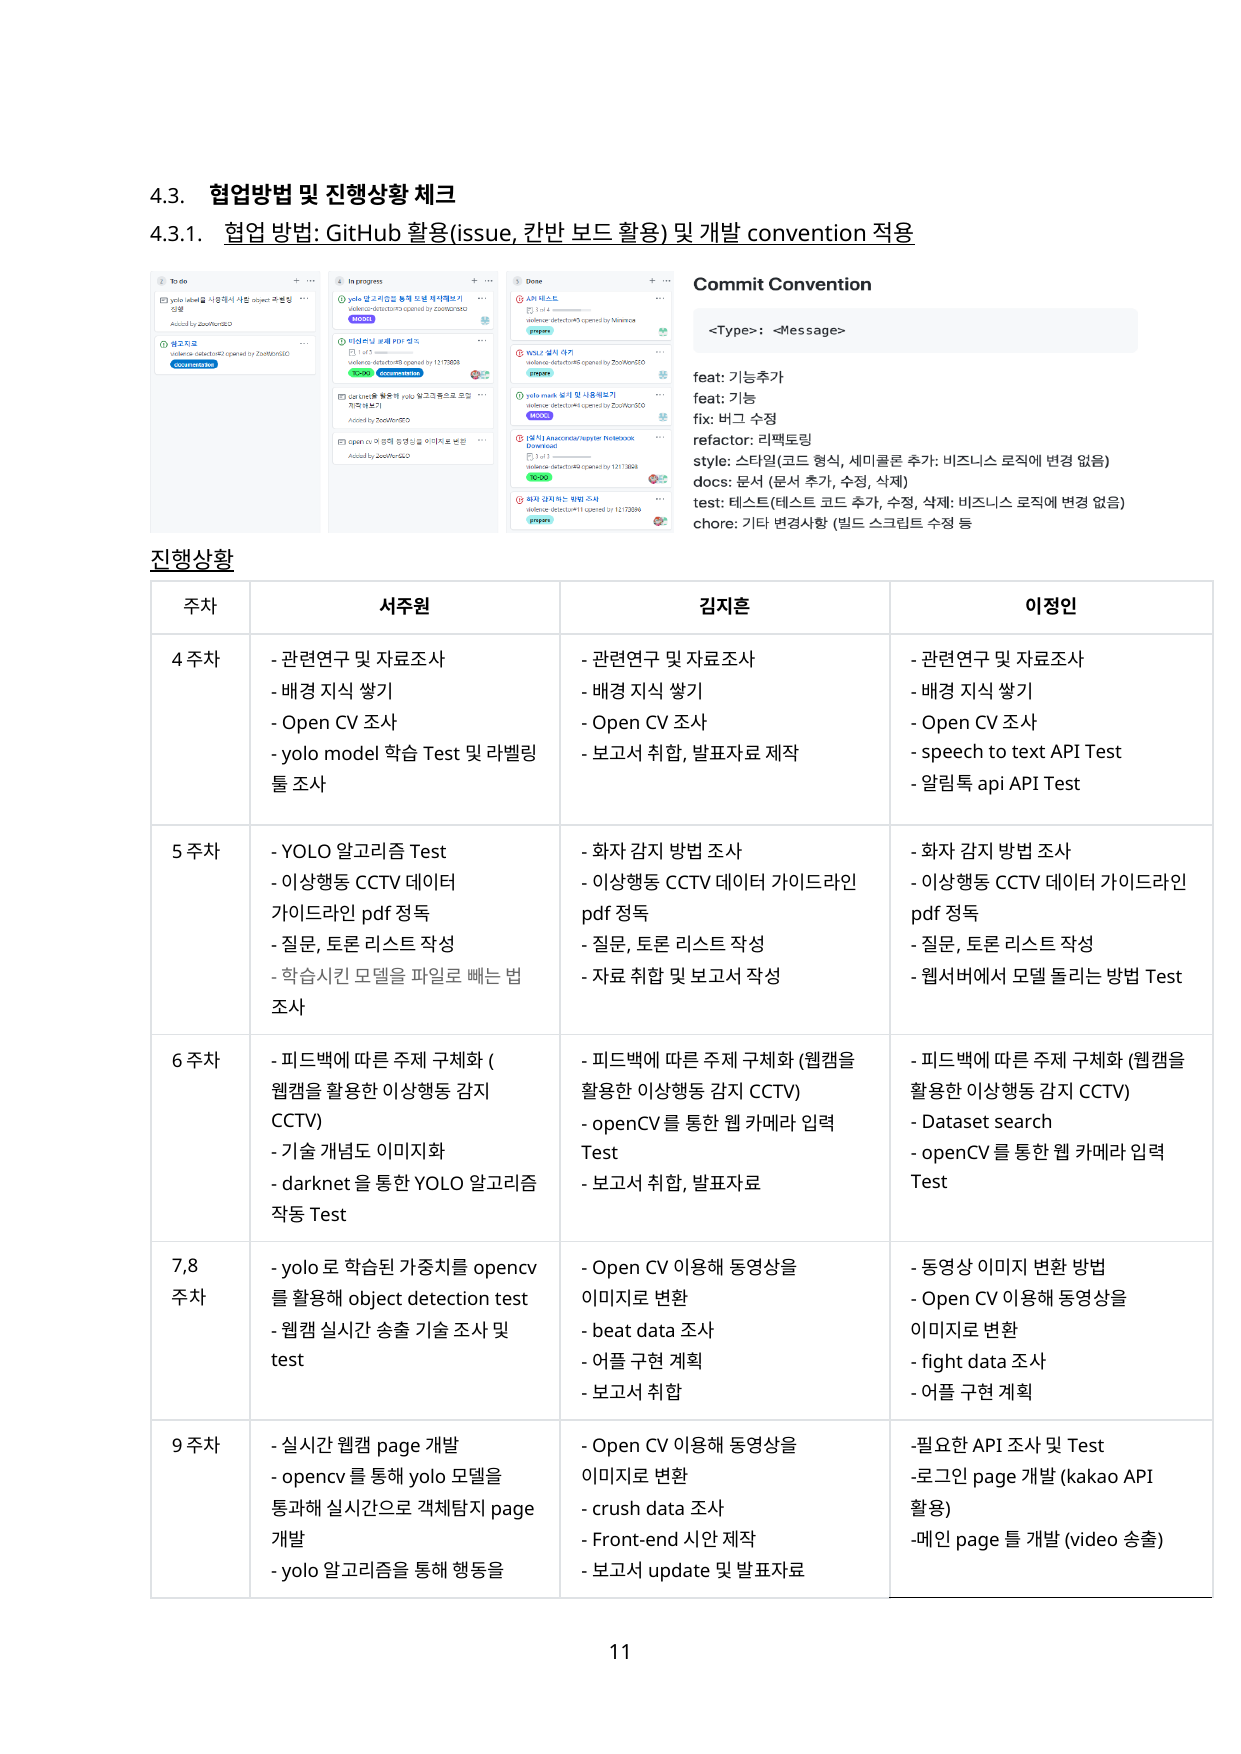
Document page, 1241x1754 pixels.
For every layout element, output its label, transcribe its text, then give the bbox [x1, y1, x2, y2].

table_cell - 피드백에 따른 주제 구체화 (웹캠을 활용한 이상행동 감지 CCTV) - 기술 개념도 이미지화 - darknet을 통한 YOLO 알고리즘 작동 Test [251, 1035, 559, 1241]
table_cell - YOLO 알고리즘 Test - 이상행동 CCTV 데이터 가이드라인 pdf 정독 - 질문, 토론 리스트 작성 - 학습시킨 모델을 파일로 빼는 법 조사 [251, 826, 559, 1034]
table_cell 9주차 [152, 1421, 249, 1597]
table_cell - 피드백에 따른 주제 구체화 (웹캠을 활용한 이상행동 감지 CCTV) - Dataset search - openCV를 통한 웹 카메라 입력 Test [891, 1035, 1212, 1241]
table_cell - 관련연구 및 자료조사 - 배경 지식 쌓기 - Open CV 조사 - yolo model 학습 Test 및 라벨링 툴 조사 [251, 635, 559, 824]
table_cell 6주차 [152, 1035, 249, 1241]
table_header 이정인 [891, 582, 1212, 633]
table_header 주차 [152, 582, 249, 633]
table_cell 7,8 주차 [152, 1242, 249, 1419]
table_cell - 동영상 이미지 변환 방법 - Open CV 이용해 동영상을 이미지로 변환 - fight data 조사 - 어플 구현 계획 [891, 1242, 1212, 1419]
table_cell - yolo로 학습된 가중치를 opencv를 활용해 object detection test - 웹캠 실시간 송출 기술 조사 및 test [251, 1242, 559, 1419]
table_header 김지흔 [561, 582, 889, 633]
table_cell 5주차 [152, 826, 249, 1034]
table_header 서주원 [251, 582, 559, 633]
list 협업 방법: GitHub 활용(issue, 칸반 보드 활용) 및 개발 convention 적용 [150, 215, 1090, 249]
list 협업방법 및 진행상황 체크 [150, 177, 1090, 210]
picture [150, 271, 674, 533]
table_cell 4주차 [152, 635, 249, 824]
table_cell - 화자 감지 방법 조사 - 이상행동 CCTV 데이터 가이드라인 pdf 정독 - 질문, 토론 리스트 작성 - 웹서버에서 모델 돌리는 방법 Test [891, 826, 1212, 1034]
table_cell - 관련연구 및 자료조사 - 배경 지식 쌓기 - Open CV 조사 - 보고서 취합, 발표자료 제작 [561, 635, 889, 824]
table_cell - 피드백에 따른 주제 구체화 (웹캠을 활용한 이상행동 감지 CCTV) - openCV를 통한 웹 카메라 입력 Test - 보고서 취합, 발표자료 [561, 1035, 889, 1241]
table_cell - Open CV 이용해 동영상을 이미지로 변환 - beat data 조사 - 어플 구현 계획 - 보고서 취합 [561, 1242, 889, 1419]
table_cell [561, 1421, 889, 1597]
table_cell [251, 1421, 559, 1597]
table_cell - 관련연구 및 자료조사 - 배경 지식 쌓기 - Open CV 조사 - speech to text API Test - 알림톡 api API Test [891, 635, 1212, 824]
picture [687, 275, 1151, 533]
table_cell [891, 1421, 1212, 1597]
table_cell - 화자 감지 방법 조사 - 이상행동 CCTV 데이터 가이드라인 pdf 정독 - 질문, 토론 리스트 작성 - 자료 취합 및 보고서 작성 [561, 826, 889, 1034]
